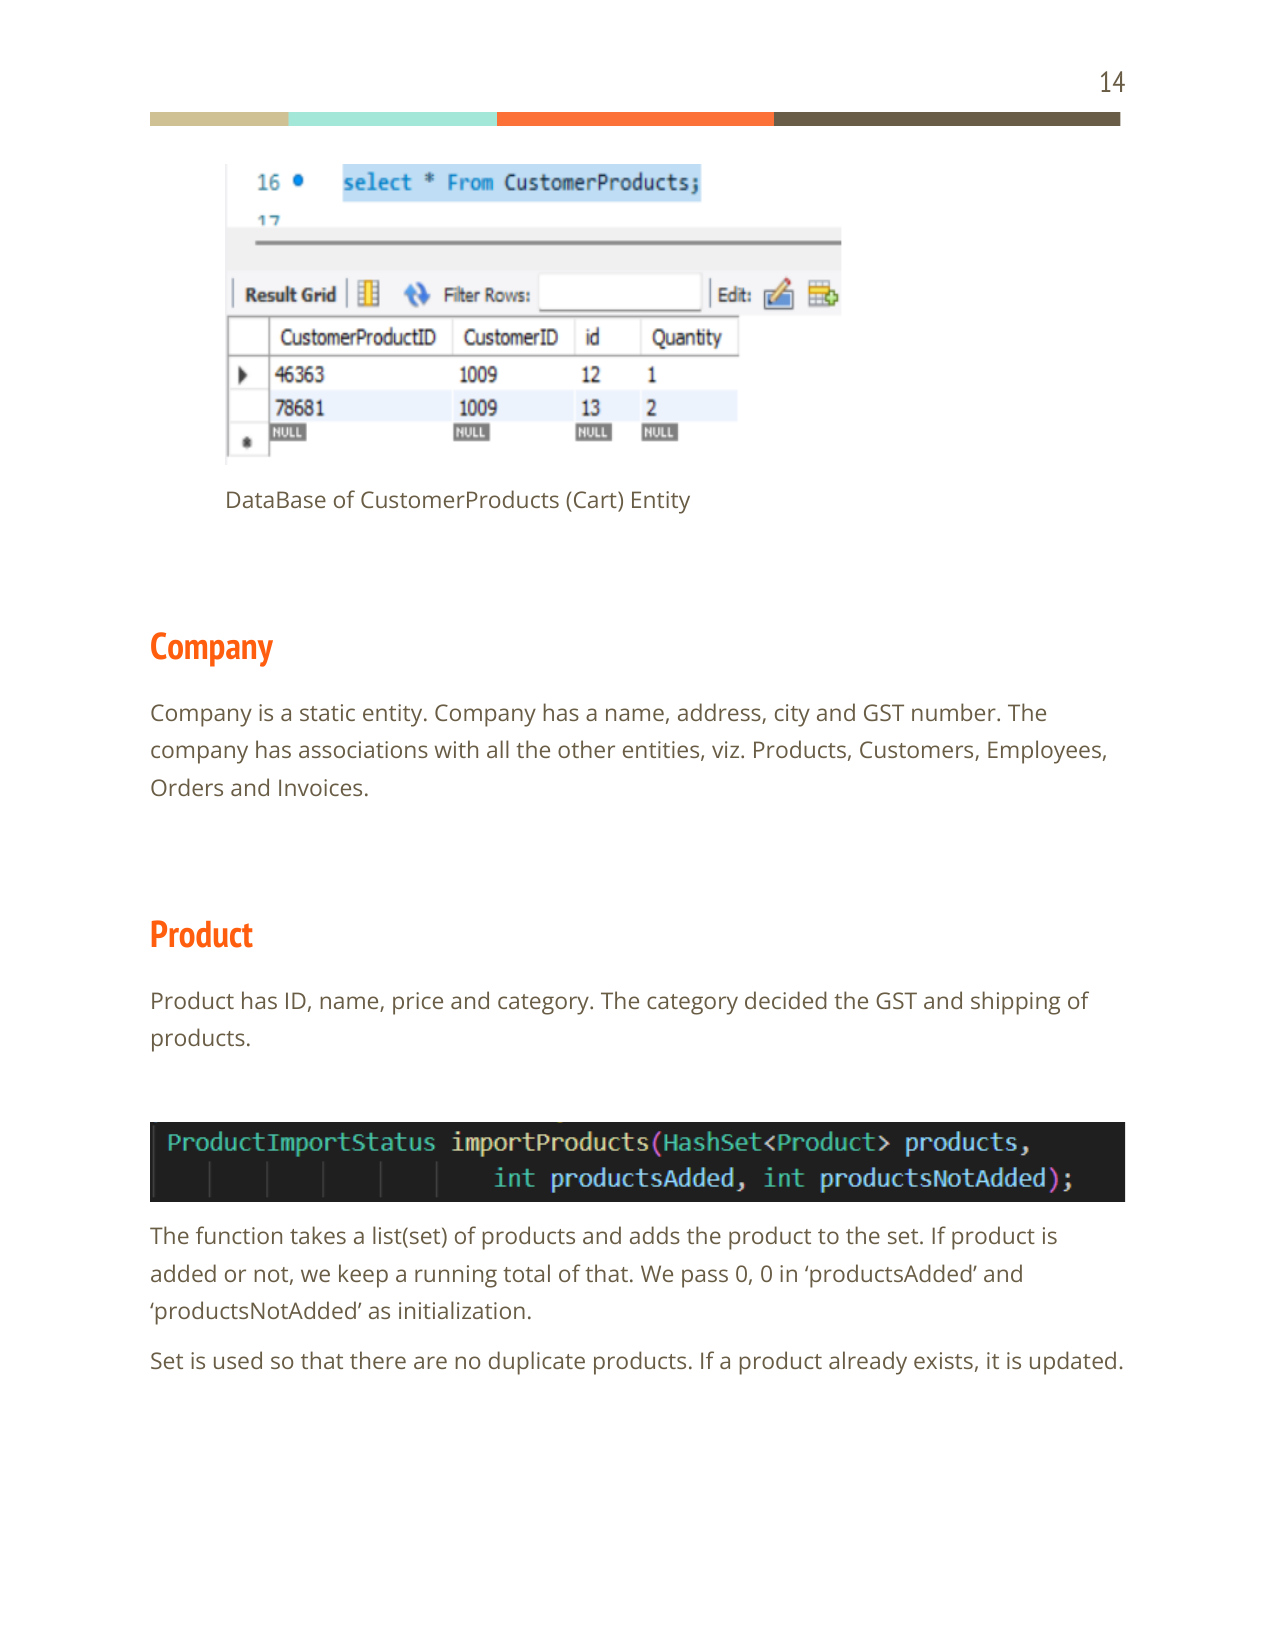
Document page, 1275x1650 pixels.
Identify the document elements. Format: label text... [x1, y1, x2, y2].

subtitle Company [150, 621, 1125, 669]
picture [150, 112, 1121, 126]
text Company is a static entity. Company has a name, address, city and GST number. The company has associations with all the other entities, viz. Products, Customers, Employees, Orders and Invoices. [150, 697, 1125, 803]
text The function takes a list(set) of products and adds the product to the set. If product is added or not, we keep a running total of that. We pass 0, 0 in ‘productsAdded’ and ‘productsNotAdded’ as initialization. [150, 1220, 1125, 1326]
picture [225, 164, 842, 465]
text Product has ID, name, price and category. The category decided the GST and shipping of products. [150, 984, 1125, 1053]
subtitle Product [150, 909, 1125, 958]
text DataBase of CustomerProducts (Cart) Entity [225, 483, 1125, 515]
picture [150, 1122, 1125, 1202]
text Set is used so that there are no duplicate products. If a product already exists, it is updated. [150, 1345, 1125, 1376]
